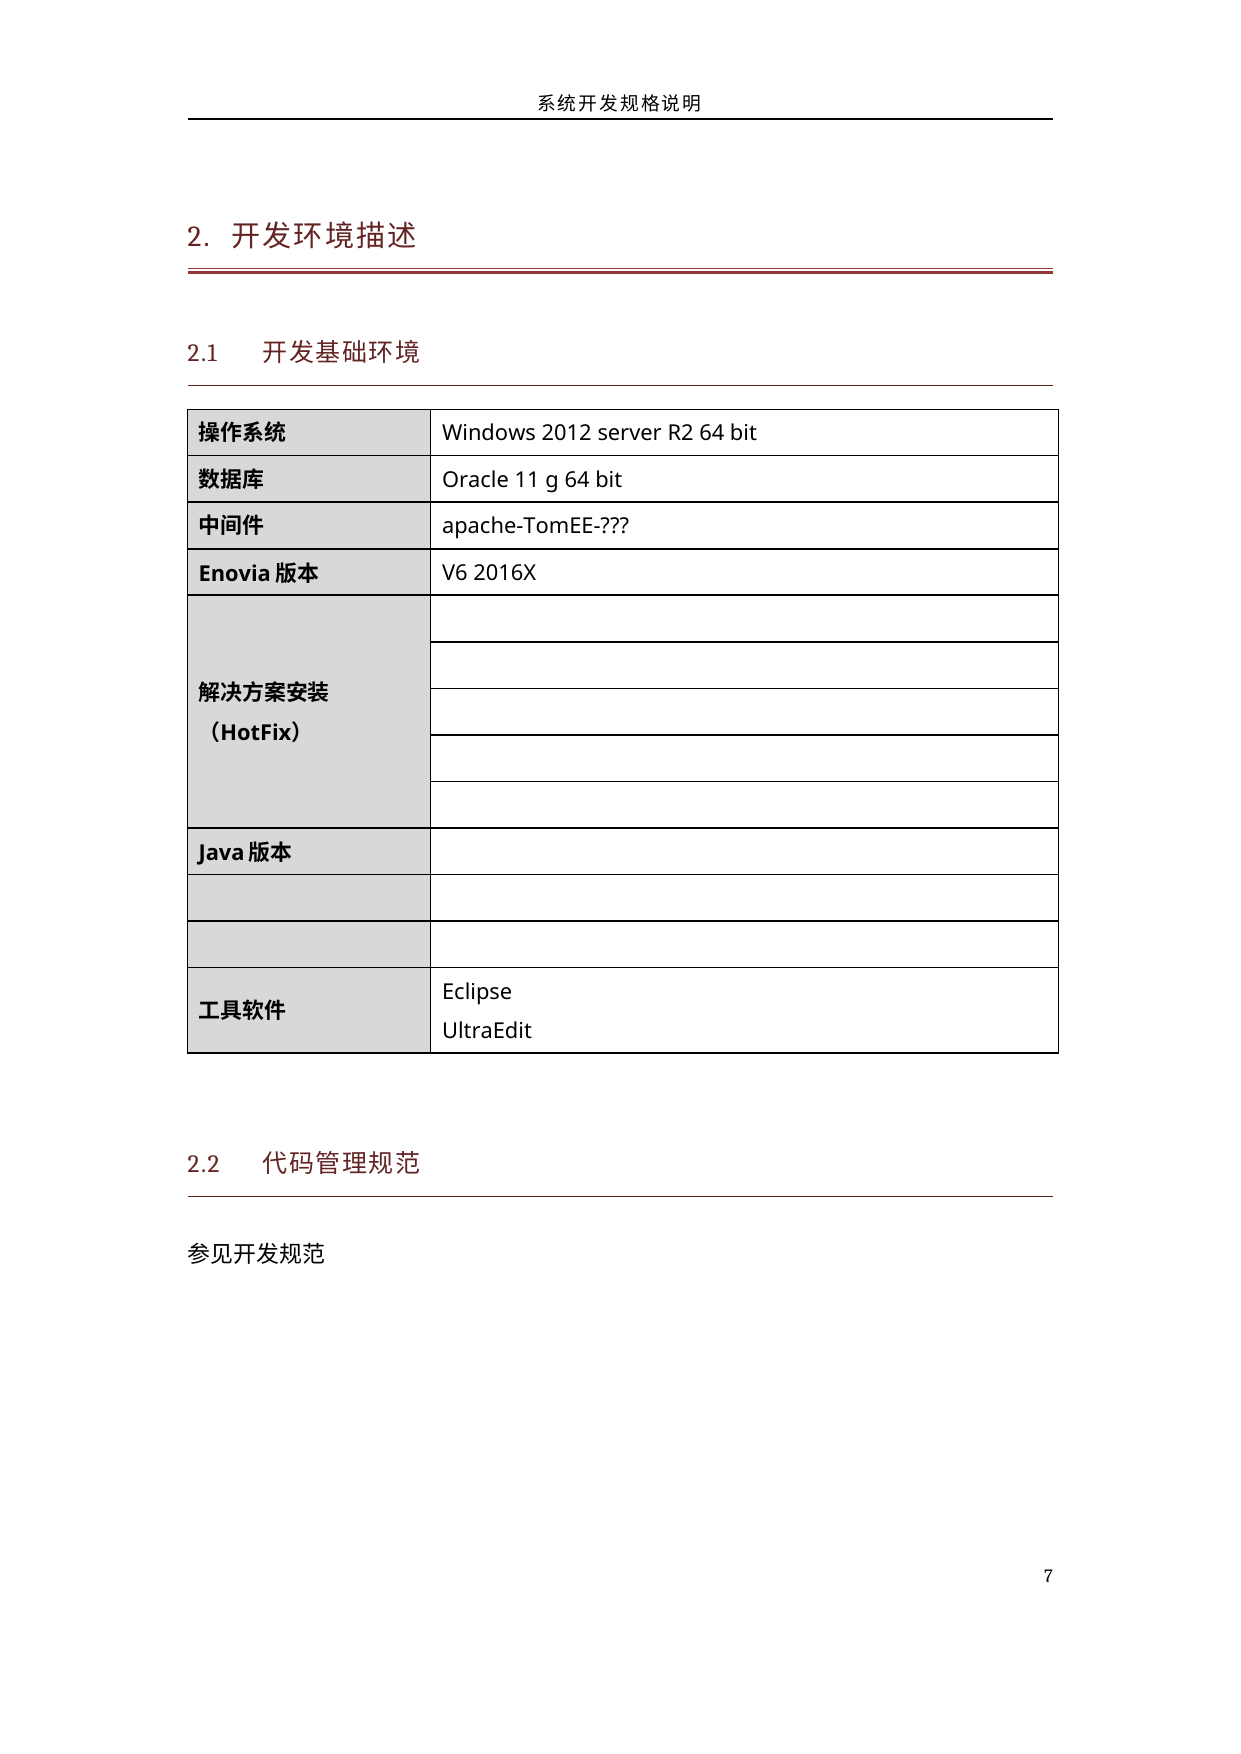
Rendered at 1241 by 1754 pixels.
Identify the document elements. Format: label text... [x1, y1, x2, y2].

table_cell [431, 689, 1058, 734]
table_cell 工具软件 [188, 968, 430, 1052]
table_cell [431, 596, 1058, 641]
table_cell [431, 643, 1058, 687]
table_cell [431, 875, 1058, 920]
table_cell [431, 829, 1058, 874]
table_cell 解决方案安装 （HotFix） [188, 596, 430, 827]
table_cell Eclipse UltraEdit [431, 968, 1058, 1052]
table_header Windows 2012 server R2 64 bit [431, 410, 1058, 455]
table_cell 中间件 [188, 503, 430, 548]
table_cell Enovia版本 [188, 550, 430, 594]
table_cell Java版本 [188, 829, 430, 874]
table_header 操作系统 [188, 410, 430, 455]
text 参见开发规范 [187, 1220, 1053, 1285]
subtitle 代码管理规范 [187, 1129, 1053, 1197]
table_cell Oracle 11 g 64 bit [431, 456, 1058, 501]
table_cell 数据库 [188, 456, 430, 501]
subtitle 开发环境描述 [187, 201, 1053, 274]
table_cell [431, 782, 1058, 827]
table_cell [188, 922, 430, 967]
subtitle 开发基础环境 [187, 318, 1053, 386]
table_cell [431, 922, 1058, 967]
table_cell [431, 736, 1058, 781]
table_cell apache-TomEE-??? [431, 503, 1058, 548]
table_cell V6 2016X [431, 550, 1058, 594]
table_cell [188, 875, 430, 920]
